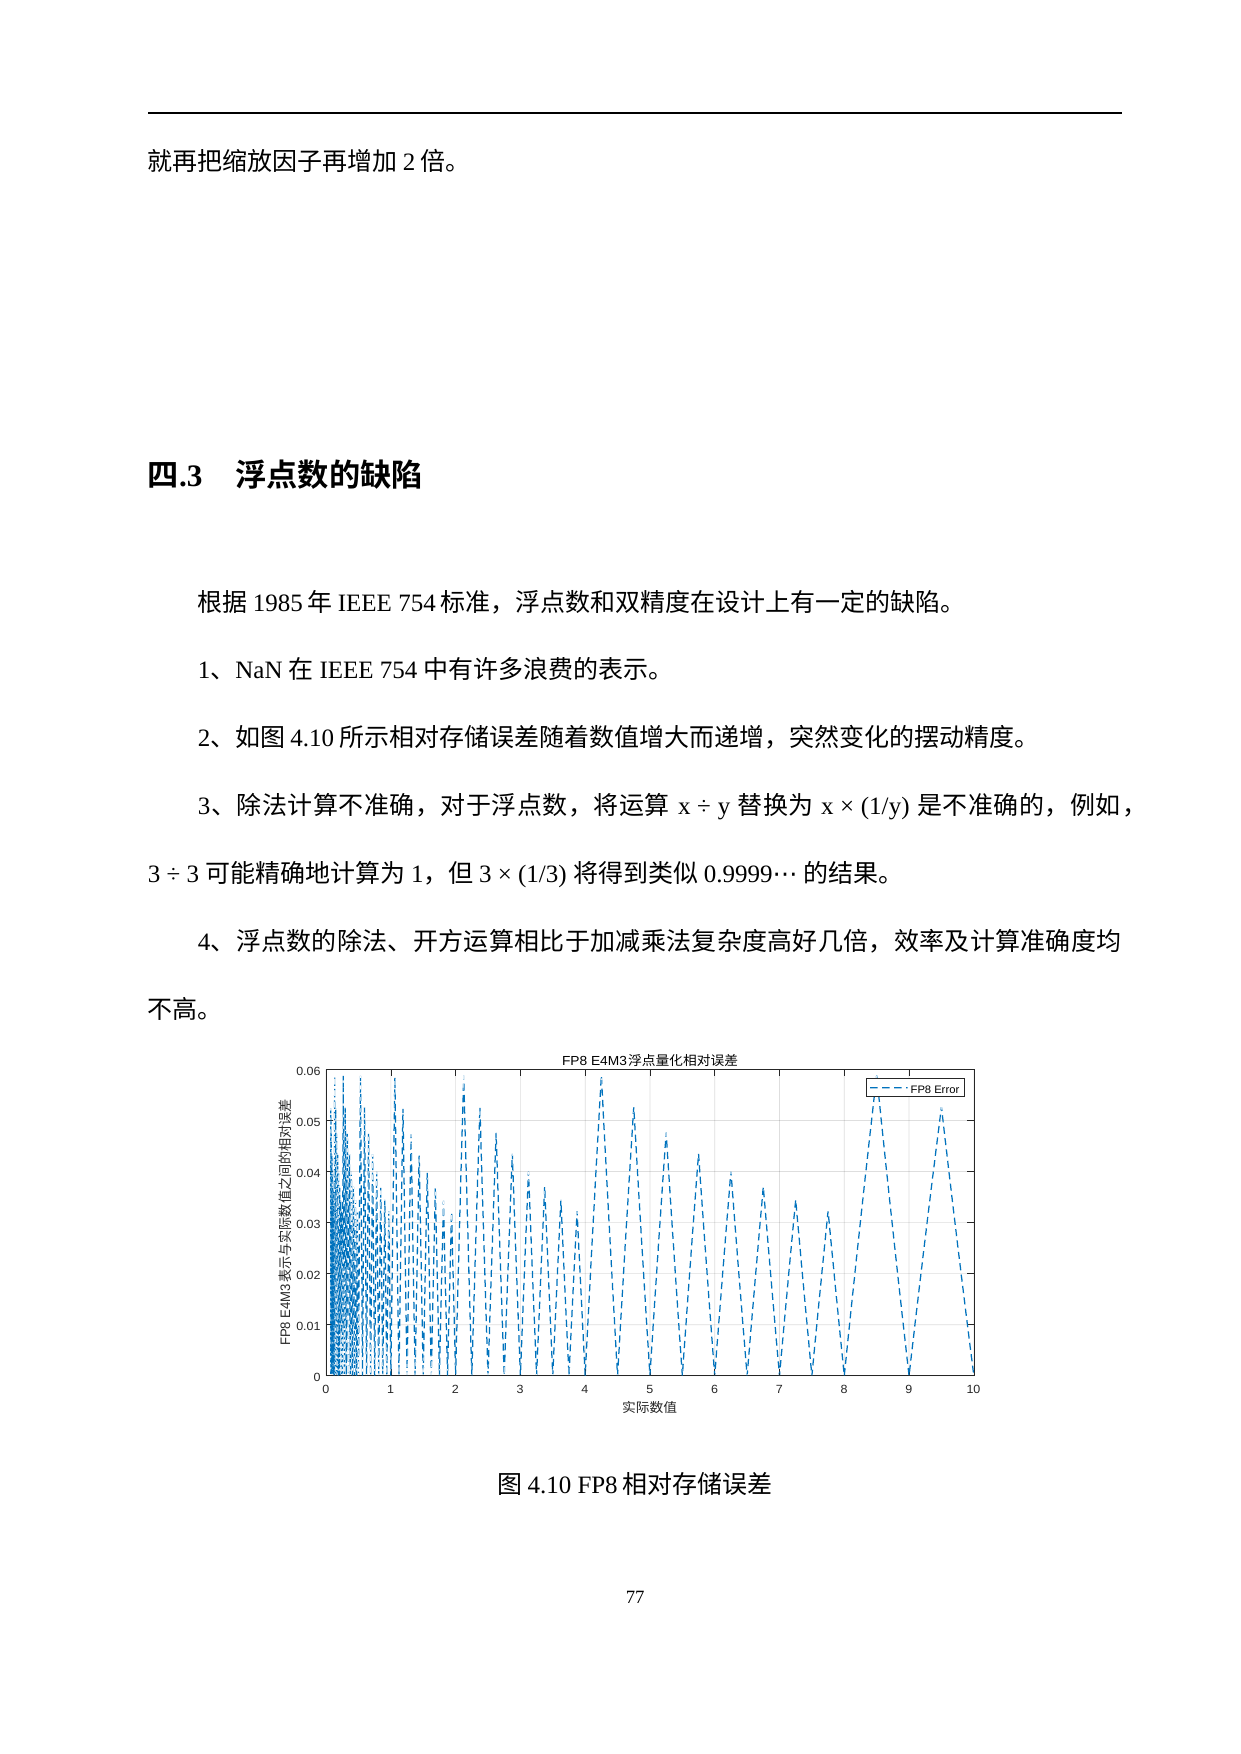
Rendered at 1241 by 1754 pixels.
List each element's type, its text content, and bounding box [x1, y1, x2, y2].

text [148, 125, 1122, 193]
text 根据1985年IEEE 754标准，浮点数和双精度在设计上有一定的缺陷。 [148, 566, 1122, 634]
text 3、除法计算不准确，对于浮点数，将运算 x ÷ y 替换为 x × (1/y) 是不准确的，例如，3 ÷ 3 可能精确地计算为 1，但 3 × (1/3) 将得到类似 0.9999⋯ 的结果。 [148, 770, 1122, 906]
text 2、如图4.10所示相对存储误差随着数值增大而递增，突然变化的摆动精度。 [148, 702, 1122, 770]
text 4、浮点数的除法、开方运算相比于加减乘法复杂度高好几倍，效率及计算准确度均不高。 [148, 906, 1122, 1042]
subtitle 浮点数的缺陷 [148, 438, 1122, 506]
text 1、NaN 在 IEEE 754 中有许多浪费的表示。 [148, 634, 1122, 702]
text 图4.10 FP8相对存储误差 [148, 1449, 1122, 1517]
